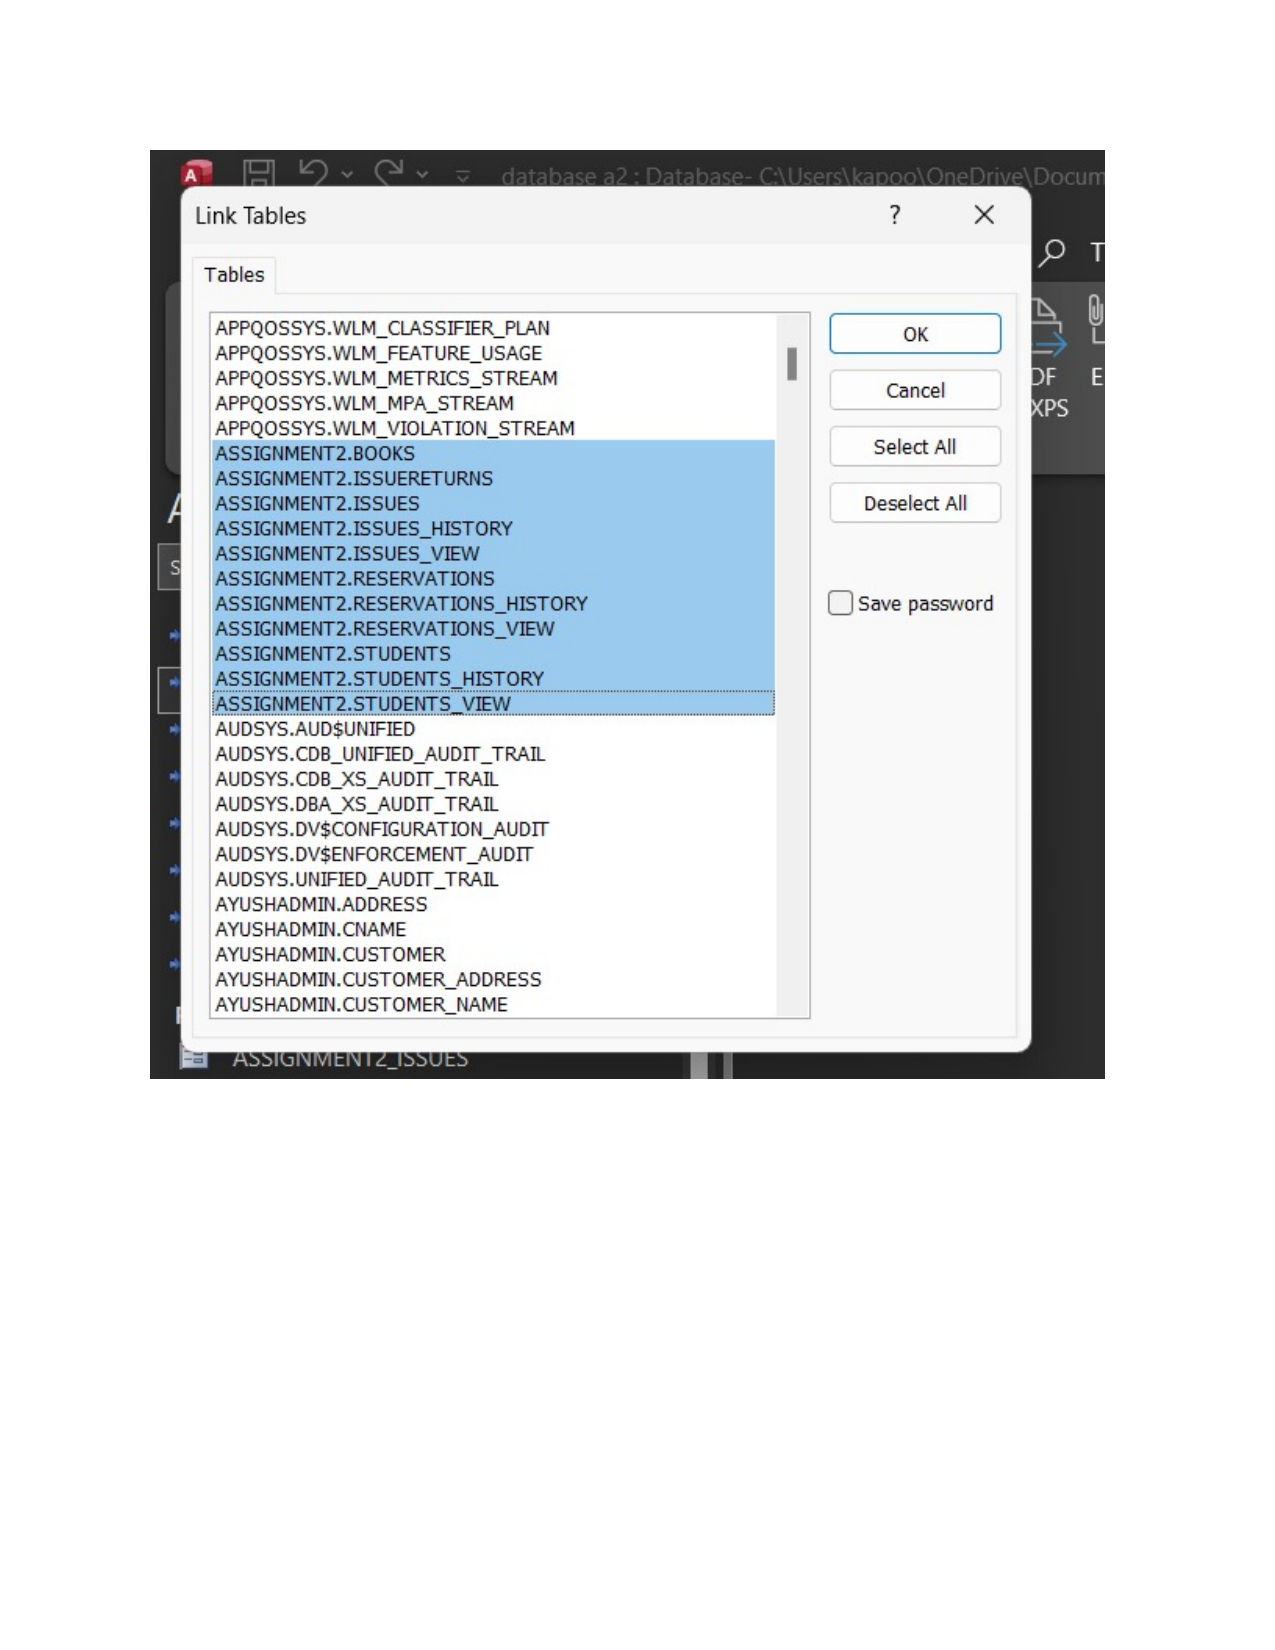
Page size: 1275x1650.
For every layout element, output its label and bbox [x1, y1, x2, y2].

picture [150, 150, 1105, 1079]
